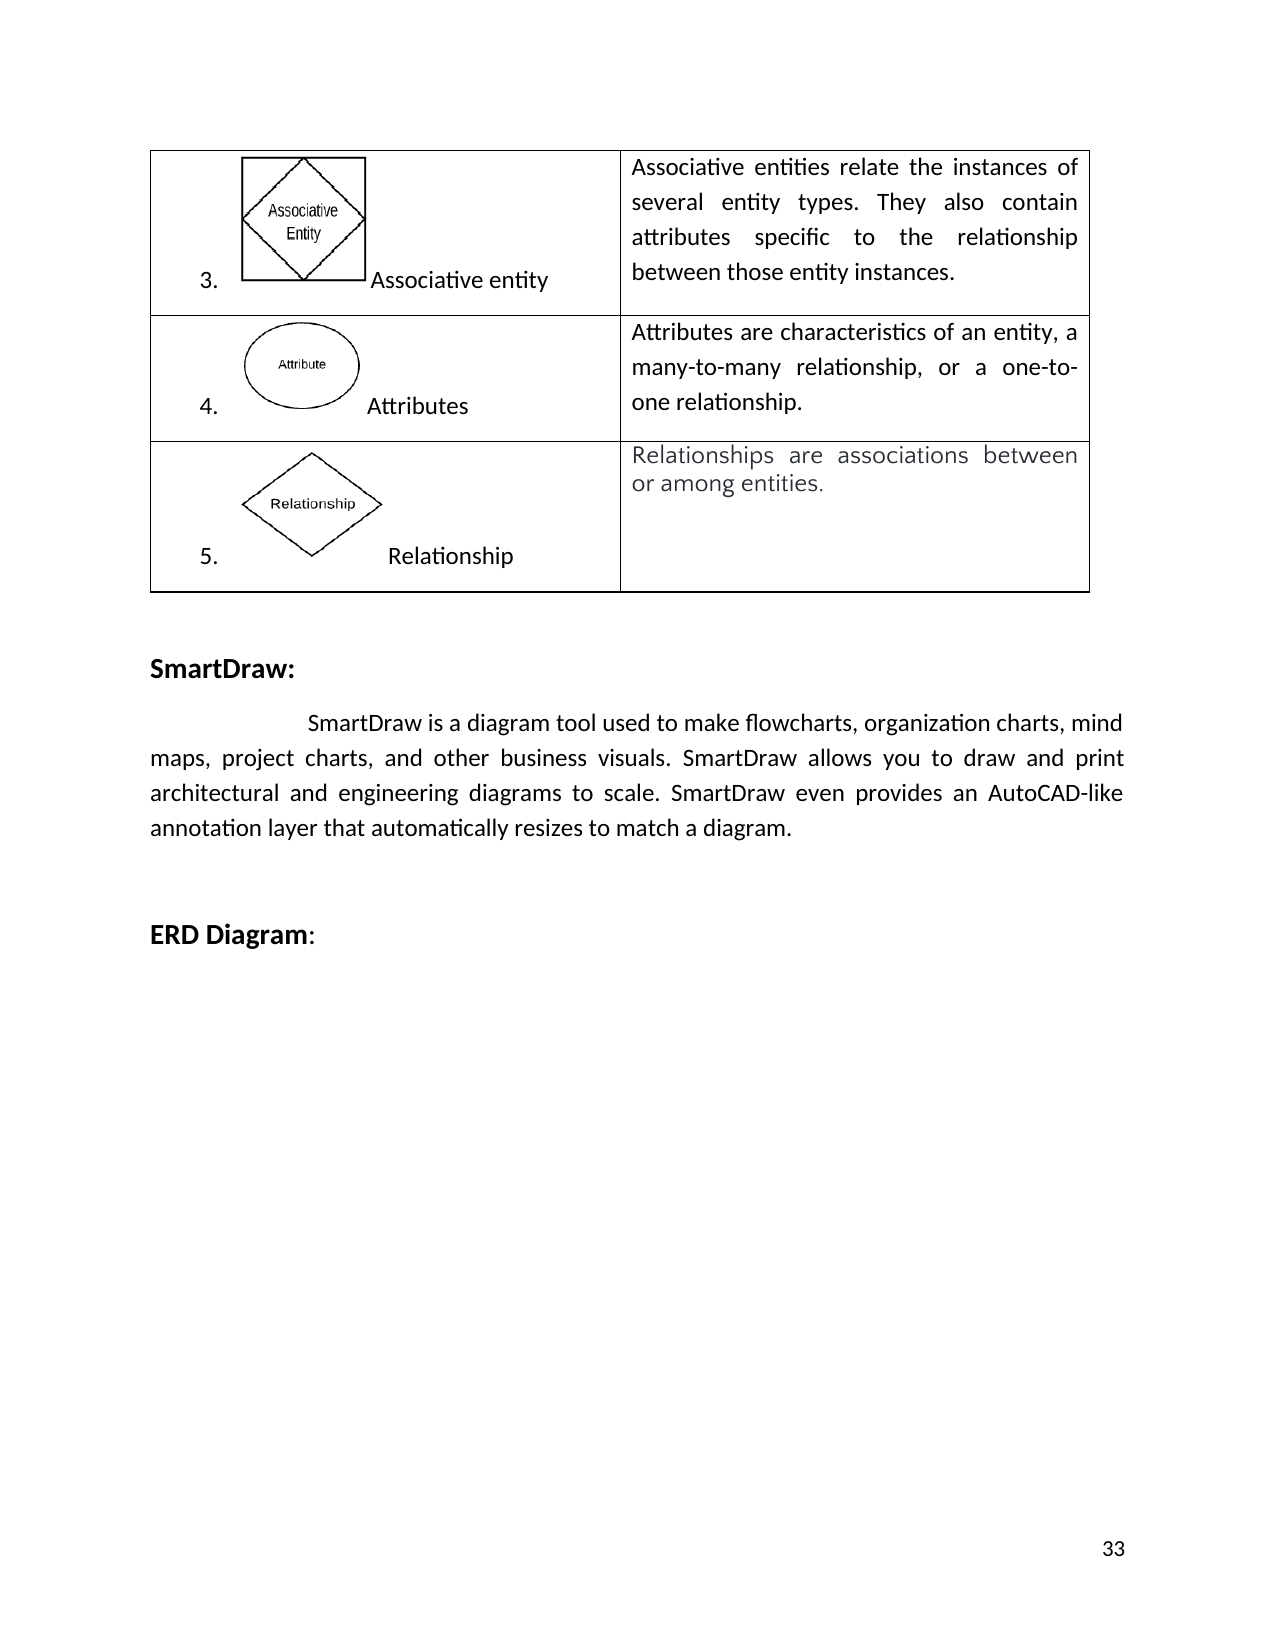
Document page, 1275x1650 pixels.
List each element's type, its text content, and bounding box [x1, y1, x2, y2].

table_cell Associative entities relate the instances of several entity types. They also contain attributes specific to the relationship between those entity instances. [621, 151, 1089, 315]
picture [236, 442, 388, 565]
text ERD Diagram: [150, 916, 1125, 952]
text SmartDraw is a diagram tool used to make flowcharts, organization charts, mind maps, project charts, and other business visuals. SmartDraw allows you to draw and print architectural and engineering diagrams to scale. SmartDraw even provides an AutoCAD-like annotation layer that automatically resizes to match a diagram. [150, 708, 1125, 843]
table_cell Attributes are characteristics of an entity, a many-to-many relationship, or a one-to-one relationship. [621, 316, 1089, 441]
table_cell Attributes [151, 316, 620, 441]
picture [236, 151, 371, 289]
picture [236, 316, 367, 415]
table_cell Associative entity [151, 151, 620, 315]
table_cell Relationship [151, 442, 620, 591]
table_cell Relationships are associations between or among entities. [621, 442, 1089, 591]
text SmartDraw: [150, 650, 1125, 686]
